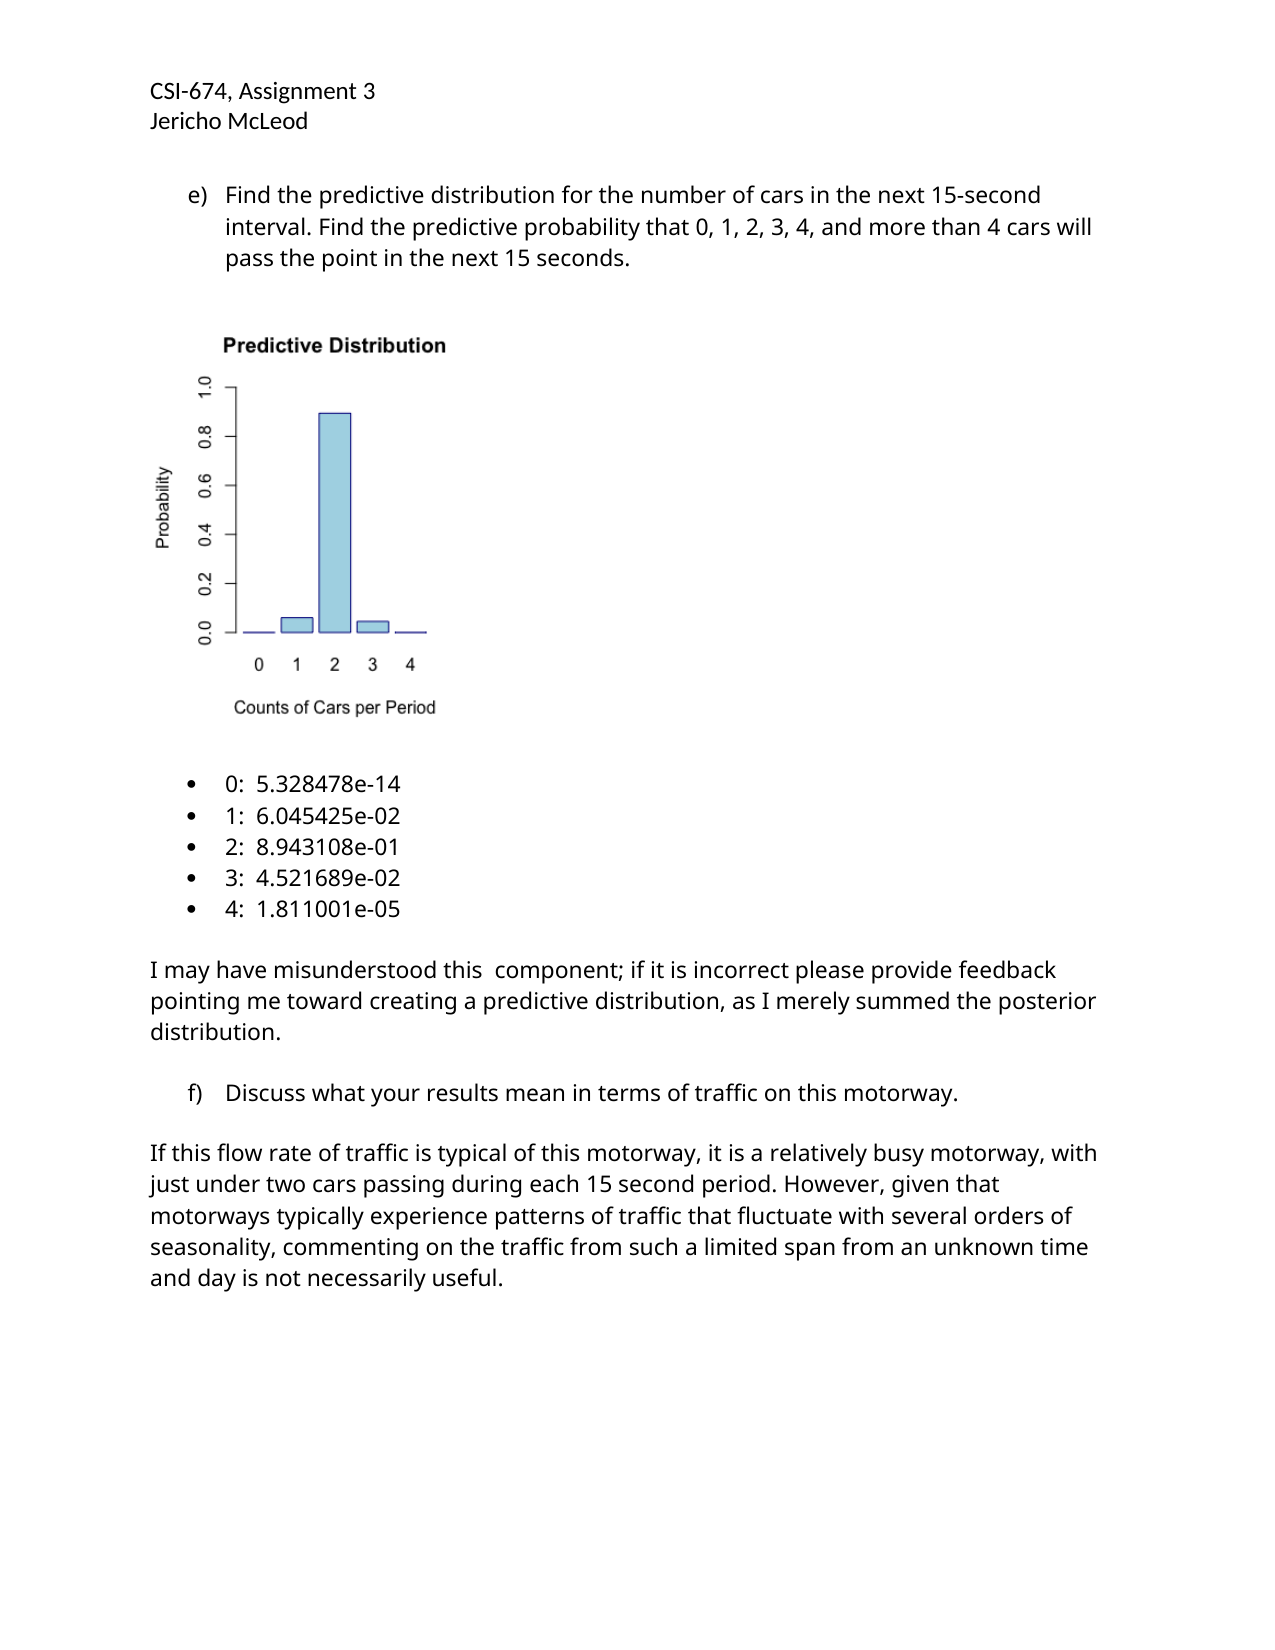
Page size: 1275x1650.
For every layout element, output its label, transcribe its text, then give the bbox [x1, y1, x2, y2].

list 2: 8.943108e-01 [187, 889, 1125, 920]
text I may have misunderstood this component; if it is incorrect please provide feedback pointing me toward creating a predictive distribution, as I merely summed the posterior distribution. [150, 1070, 1125, 1164]
text If this flow rate of traffic is typical of this motorway, it is a relatively busy motorway, with just under two cars passing during each 15 second period. However, given that motorways typically experience patterns of traffic that fluctuate with several orders of seasonality, commenting on the traffic from such a limited span from an unknown time and day is not necessarily useful. [150, 1254, 1125, 1410]
list 4: 1.811001e-05 [187, 1010, 1125, 1041]
list 0: 5.328478e-14 [187, 768, 1125, 799]
list 1: 6.045425e-02 [187, 829, 1125, 860]
list Find the predictive distribution for the number of cars in the next 15-second interval. Find the predictive probability that 0, 1, 2, 3, 4, and more than 4 cars will pass the point in the next 15 seconds. [187, 179, 1125, 273]
list 3: 4.521689e-02 [187, 949, 1125, 981]
picture [150, 302, 478, 740]
list Discuss what your results mean in terms of traffic on this motorway. [187, 1193, 1125, 1224]
